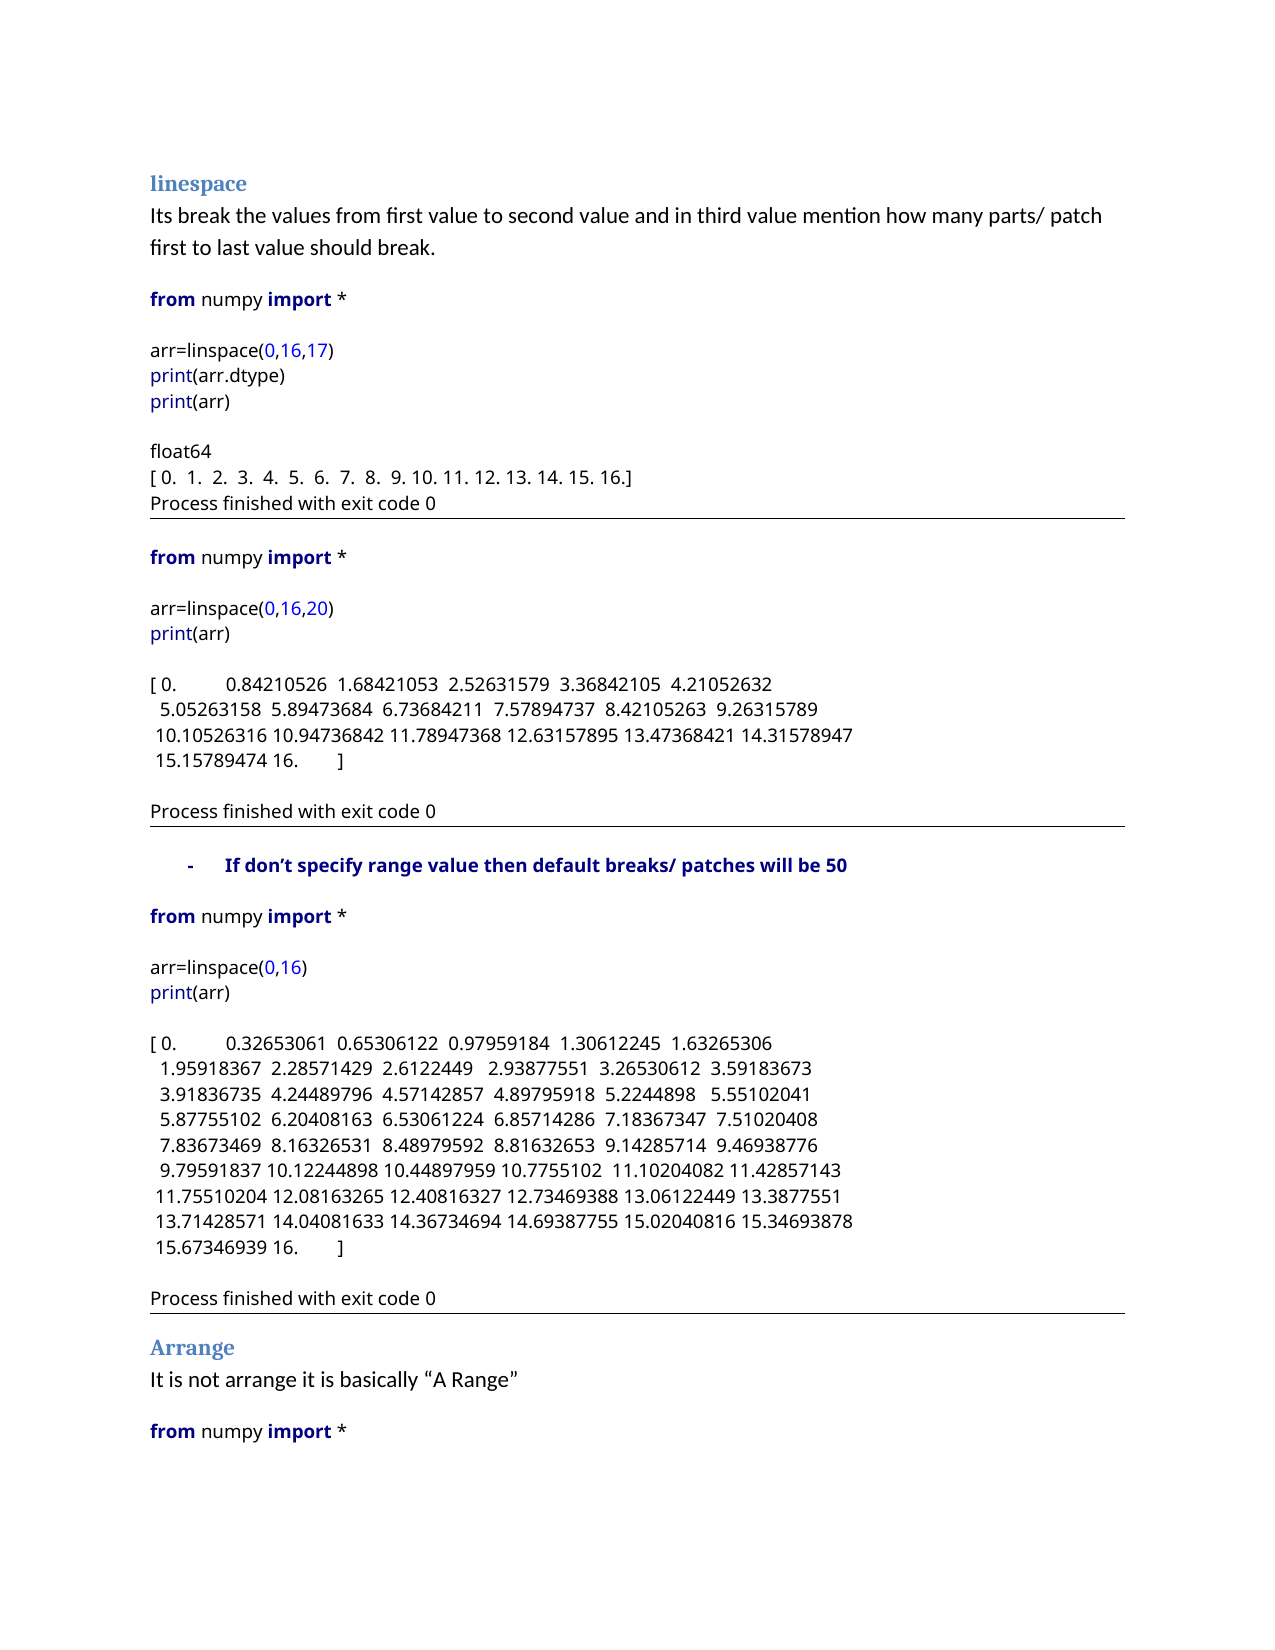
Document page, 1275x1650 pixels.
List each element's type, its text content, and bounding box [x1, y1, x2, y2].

text 9.79591837 10.12244898 10.44897959 10.7755102 11.10204082 11.42857143 [150, 1158, 1125, 1183]
text from numpy import * arr=linspace(0,16,17) print(arr.dtype) print(arr) [150, 286, 1125, 414]
text 3.91836735 4.24489796 4.57142857 4.89795918 5.2244898 5.55102041 [150, 1081, 1125, 1107]
text Process finished with exit code 0 [150, 1285, 1125, 1313]
text [ 0. 0.84210526 1.68421053 2.52631579 3.36842105 4.21052632 5.05263158 5.89473684 6.73684211 7.57894737 8.42105263 9.26315789 10.10526316 10.94736842 11.78947368 12.63157895 13.47368421 14.31578947 15.15789474 16. ] [150, 671, 1125, 773]
text 13.71428571 14.04081633 14.36734694 14.69387755 15.02040816 15.34693878 [150, 1209, 1125, 1234]
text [150, 1418, 1125, 1469]
subtitle linespace [150, 171, 1125, 197]
text 7.83673469 8.16326531 8.48979592 8.81632653 9.14285714 9.46938776 [150, 1132, 1125, 1158]
text from numpy import * arr=linspace(0,16,20) print(arr) [150, 544, 1125, 646]
text It is not arrange it is basically “A Range” [150, 1365, 1125, 1393]
text from numpy import * arr=linspace(0,16) print(arr) [150, 903, 1125, 1005]
text float64 [ 0. 1. 2. 3. 4. 5. 6. 7. 8. 9. 10. 11. 12. 13. 14. 15. 16.] Process finished with exit code 0 [150, 439, 1125, 518]
text Its break the values from first value to second value and in third value mention how many parts/ patch first to last value should break. [150, 201, 1125, 261]
text 1.95918367 2.28571429 2.6122449 2.93877551 3.26530612 3.59183673 [150, 1056, 1125, 1081]
text 5.87755102 6.20408163 6.53061224 6.85714286 7.18367347 7.51020408 [150, 1107, 1125, 1132]
text [ 0. 0.32653061 0.65306122 0.97959184 1.30612245 1.63265306 [150, 1030, 1125, 1056]
list If don’t specify range value then default breaks/ patches will be 50 [187, 852, 1125, 878]
subtitle Arrange [150, 1335, 1125, 1362]
text 15.67346939 16. ] [150, 1234, 1125, 1260]
text Process finished with exit code 0 [150, 798, 1125, 826]
text 11.75510204 12.08163265 12.40816327 12.73469388 13.06122449 13.3877551 [150, 1183, 1125, 1209]
